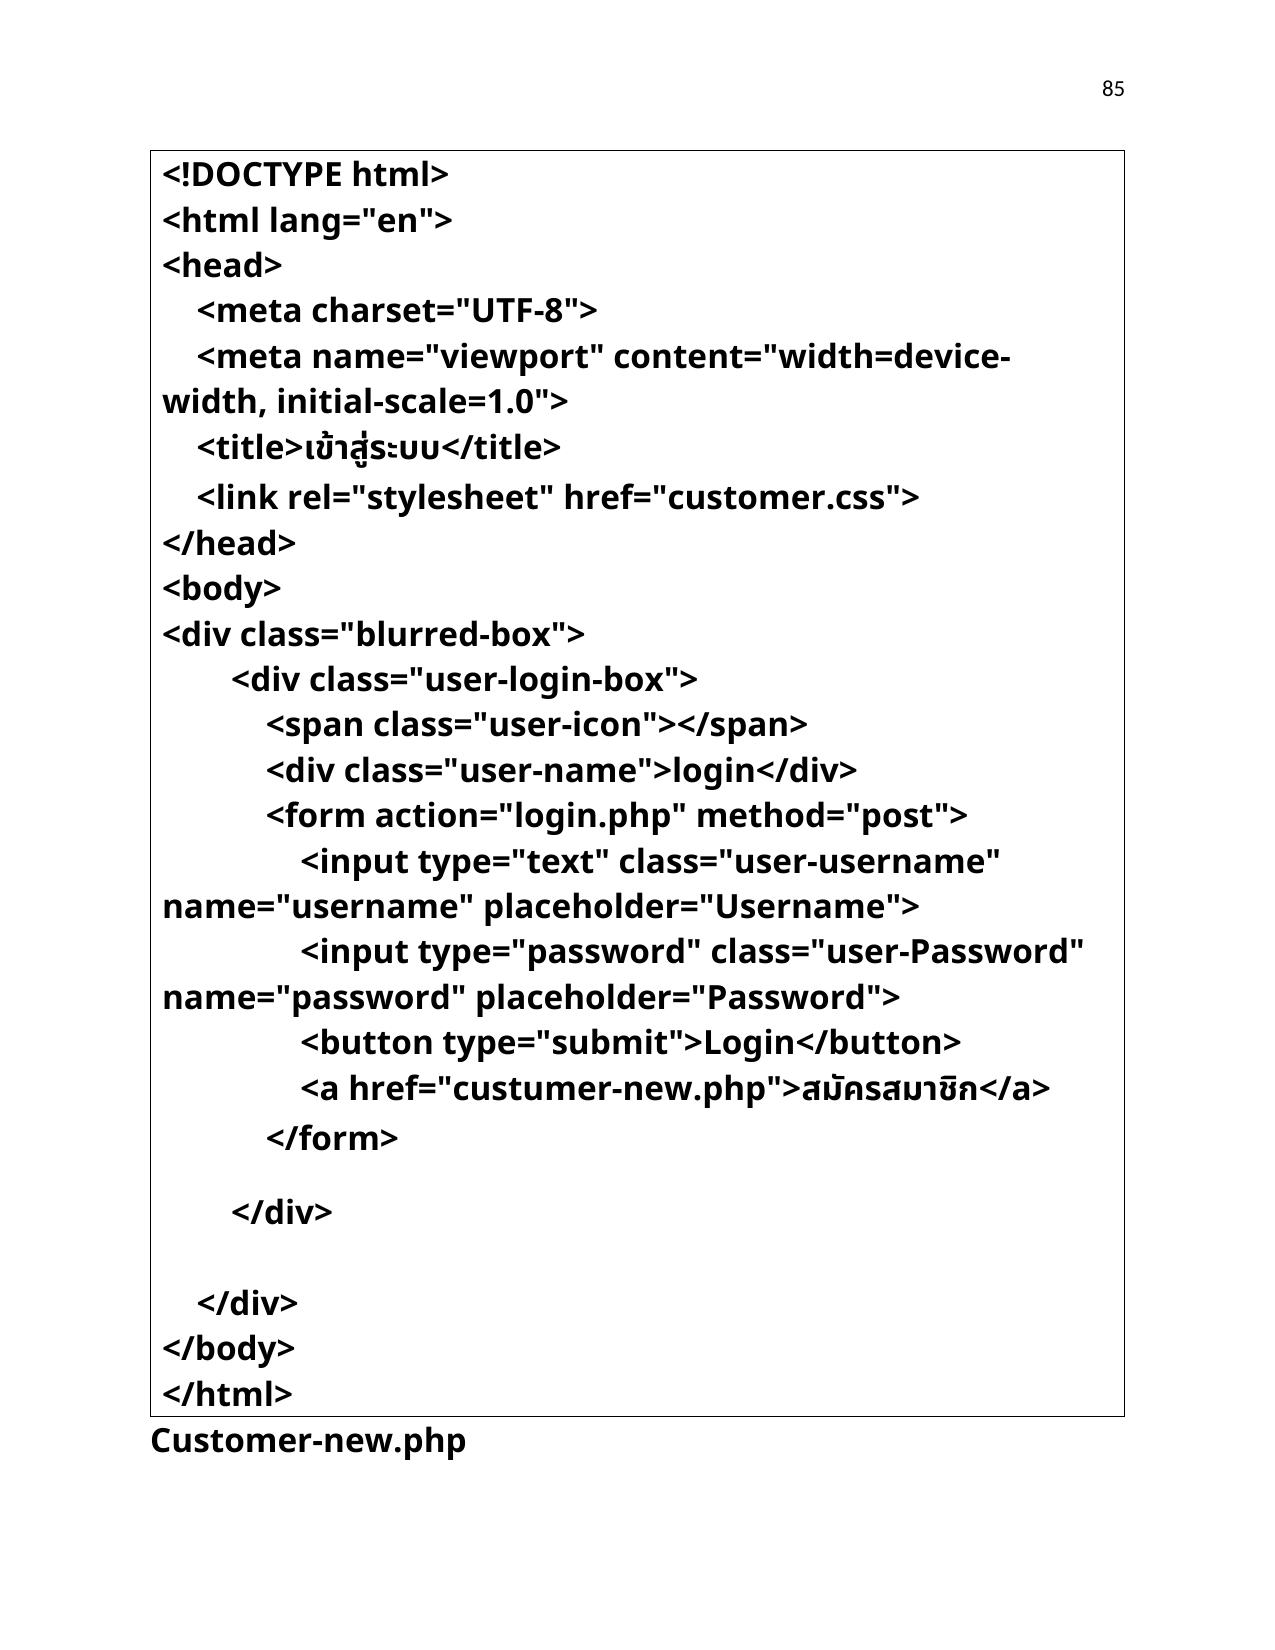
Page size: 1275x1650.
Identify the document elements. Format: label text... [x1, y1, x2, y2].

text Customer-new.php [150, 1417, 1125, 1462]
table_header <!DOCTYPE html> <html lang="en"> <head> <meta charset="UTF-8"> <meta name="viewport" content="width=device-width, initial-scale=1.0"> <title>เข้าสู่ระบบ</title> <link rel="stylesheet" href="customer.css"> </head> <body> <div class="blurred-box"> <div class="user-login-box"> <span class="user-icon"></span> <div class="user-name">login</div> <form action="login.php" method="post"> <input type="text" class="user-username" name="username" placeholder="Username"> <input type="password" class="user-Password" name="password" placeholder="Password"> <button type="submit">Login</button> <a href="custumer-new.php">สมัครสมาชิก</a> </form> </div> </div> </body> </html> [151, 151, 1124, 1416]
